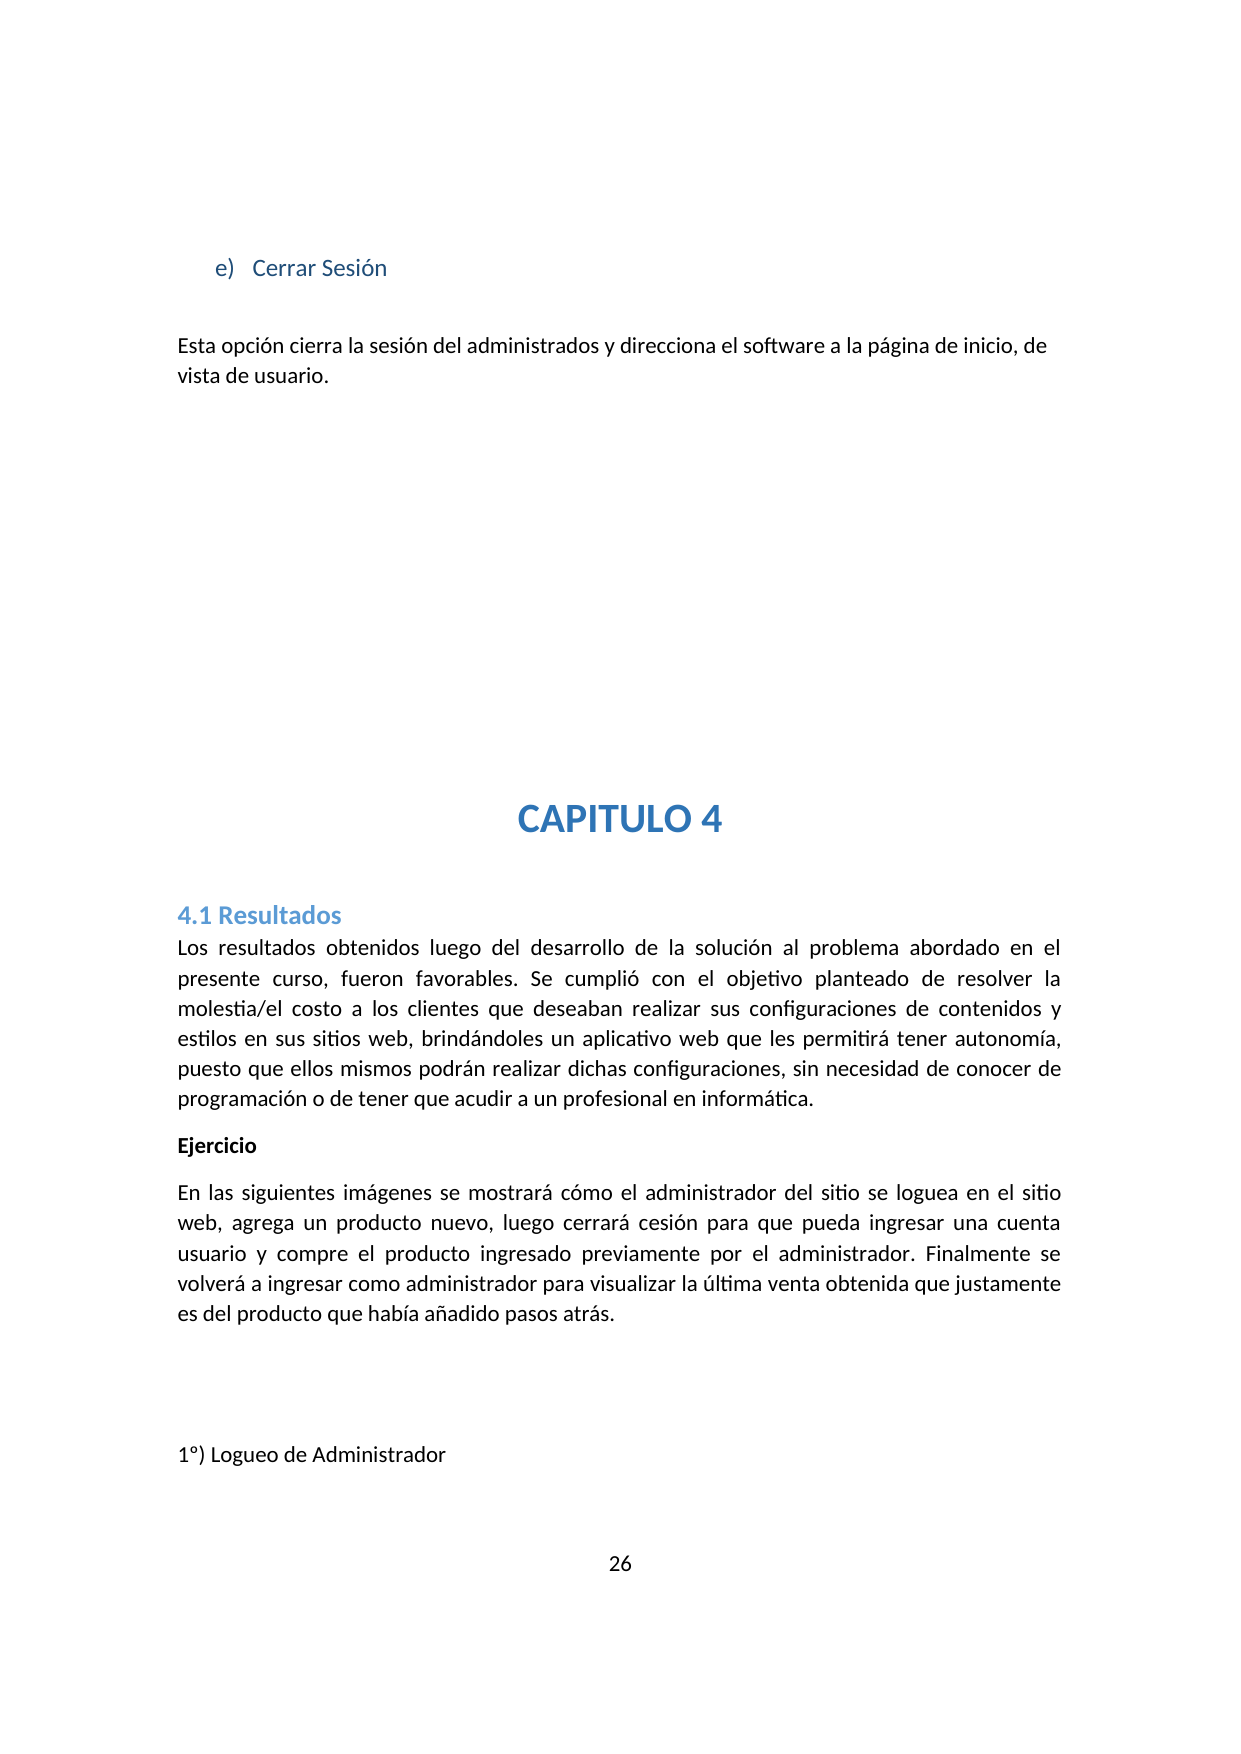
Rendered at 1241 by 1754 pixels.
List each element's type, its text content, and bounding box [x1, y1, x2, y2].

text Esta opción cierra la sesión del administrados y direcciona el software a la página de inicio, de vista de usuario. [177, 331, 1063, 390]
subtitle CAPITULO 4 [177, 792, 1063, 843]
text Los resultados obtenidos luego del desarrollo de la solución al problema abordado en el presente curso, fueron favorables. Se cumplió con el objetivo planteado de resolver la molestia/el costo a los clientes que deseaban realizar sus configuraciones de contenidos y estilos en sus sitios web, brindándoles un aplicativo web que les permitirá tener autonomía, puesto que ellos mismos podrán realizar dichas configuraciones, sin necesidad de conocer de programación o de tener que acudir a un profesional en informática. [177, 933, 1063, 1112]
subtitle 4.1 Resultados [177, 898, 1063, 931]
text En las siguientes imágenes se mostrará cómo el administrador del sitio se loguea en el sitio web, agrega un producto nuevo, luego cerrará cesión para que pueda ingresar una cuenta usuario y compre el producto ingresado previamente por el administrador. Finalmente se volverá a ingresar como administrador para visualizar la última venta obtenida que justamente es del producto que había añadido pasos atrás. [177, 1178, 1063, 1327]
text Ejercicio [177, 1131, 1063, 1159]
text 1º) Logueo de Administrador [177, 1440, 1063, 1468]
subtitle Cerrar Sesión [215, 252, 1063, 282]
